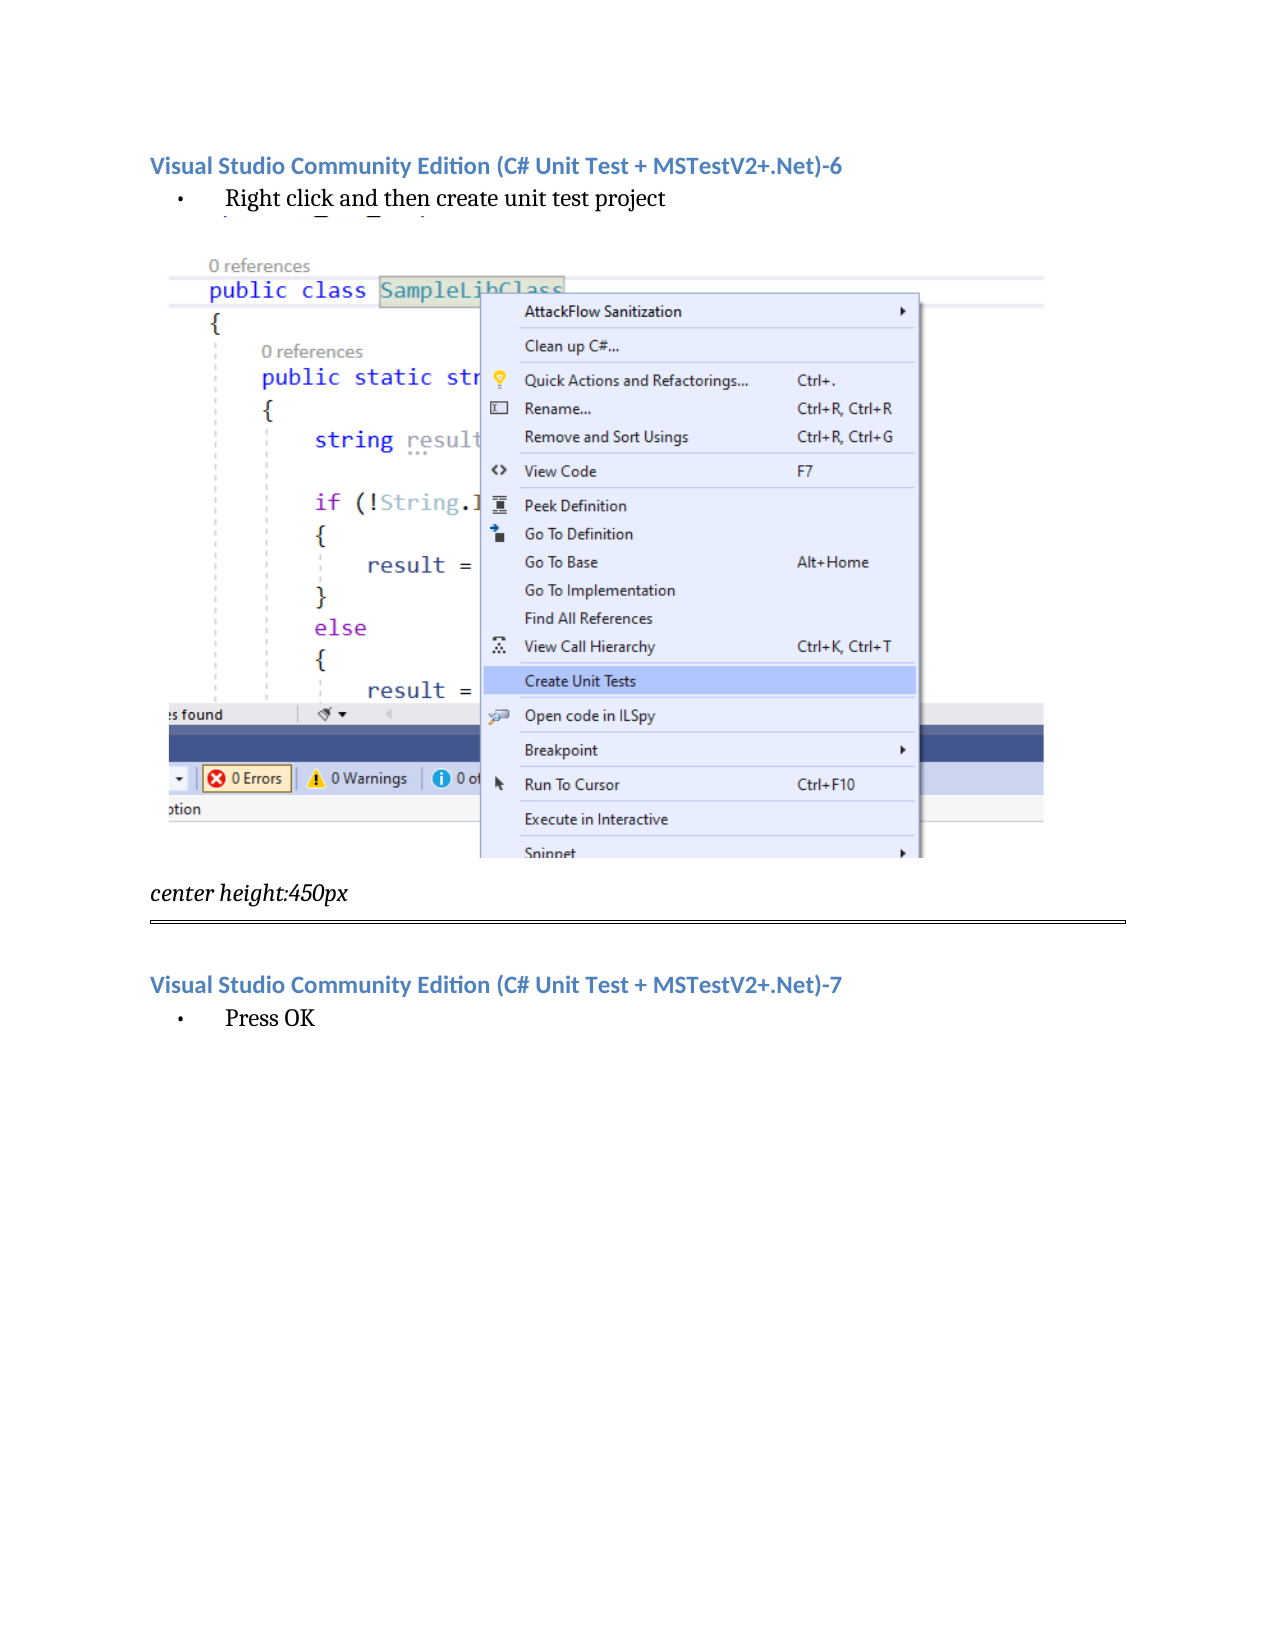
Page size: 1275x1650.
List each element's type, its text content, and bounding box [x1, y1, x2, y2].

subtitle Visual Studio Community Edition (C# Unit Test + MSTestV2+.Net)-6 [150, 150, 1125, 181]
text center height:450px [150, 879, 1125, 908]
list Press OK [175, 1004, 1125, 1033]
picture [168, 216, 1044, 858]
subtitle Visual Studio Community Edition (C# Unit Test + MSTestV2+.Net)-7 [150, 970, 1125, 1000]
list Right click and then create unit test project [175, 184, 1125, 213]
